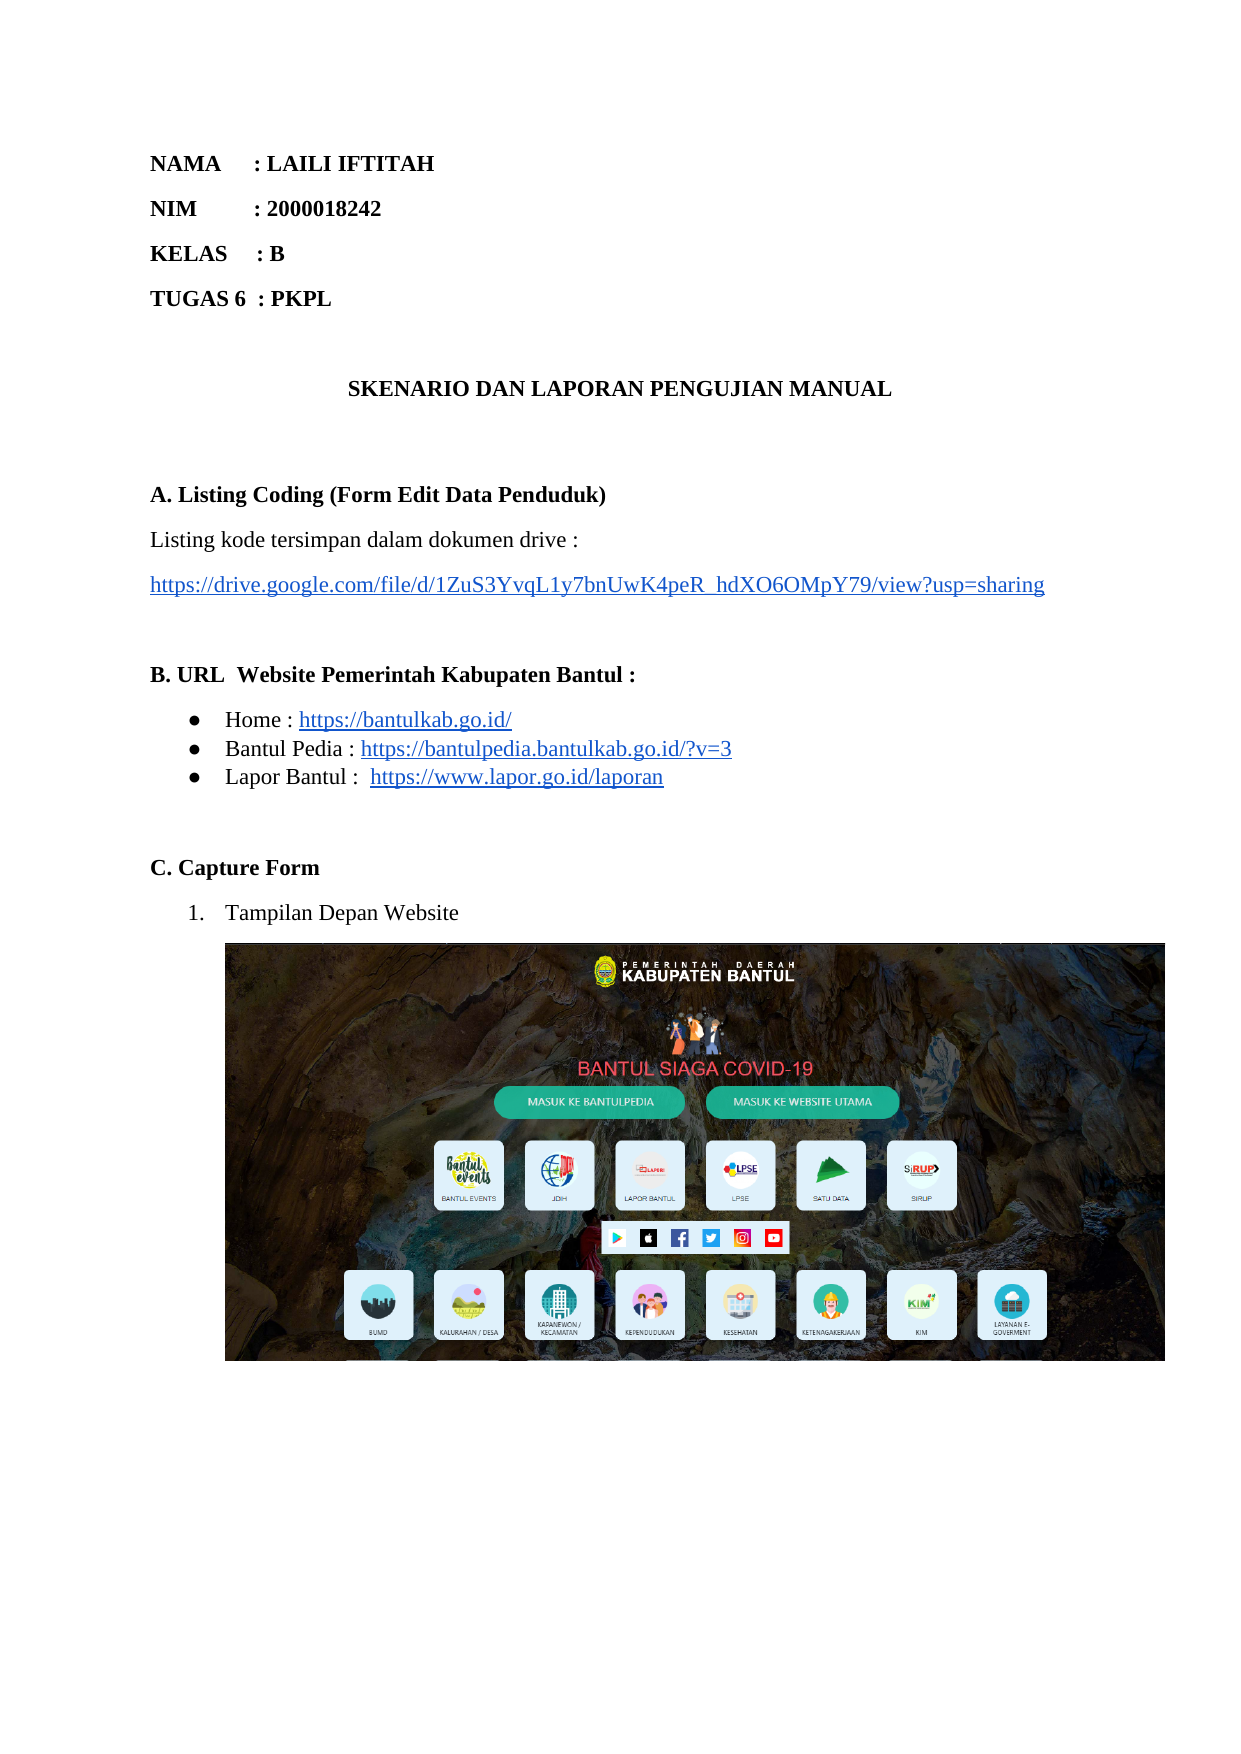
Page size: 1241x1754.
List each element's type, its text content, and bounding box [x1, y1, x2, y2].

list Lapor Bantul : https://www.lapor.go.id/laporan [187, 763, 1090, 790]
text TUGAS 6 : PKPL [150, 285, 1090, 312]
text Listing kode tersimpan dalam dokumen drive : [150, 526, 1090, 552]
picture [225, 943, 1166, 1361]
list Home : https://bantulkab.go.id/ [187, 707, 1090, 733]
text KELAS : B [150, 240, 1090, 267]
list Bantul Pedia : https://bantulpedia.bantulkab.go.id/?v=3 [187, 735, 1090, 761]
text NAMA : LAILI IFTITAH [150, 150, 1090, 176]
text https://drive.google.com/file/d/1ZuS3YvqL1y7bnUwK4peR_hdXO6OMpY79/view?usp=sharing [150, 571, 1090, 598]
text A. Listing Coding (Form Edit Data Penduduk) [150, 481, 1090, 507]
list Tampilan Depan Website [187, 899, 1090, 925]
text NIM : 2000018242 [150, 195, 1090, 221]
text C. Capture Form [150, 854, 1090, 880]
text SKENARIO DAN LAPORAN PENGUJIAN MANUAL [150, 376, 1090, 402]
text B. URL Website Pemerintah Kabupaten Bantul : [150, 661, 1090, 688]
